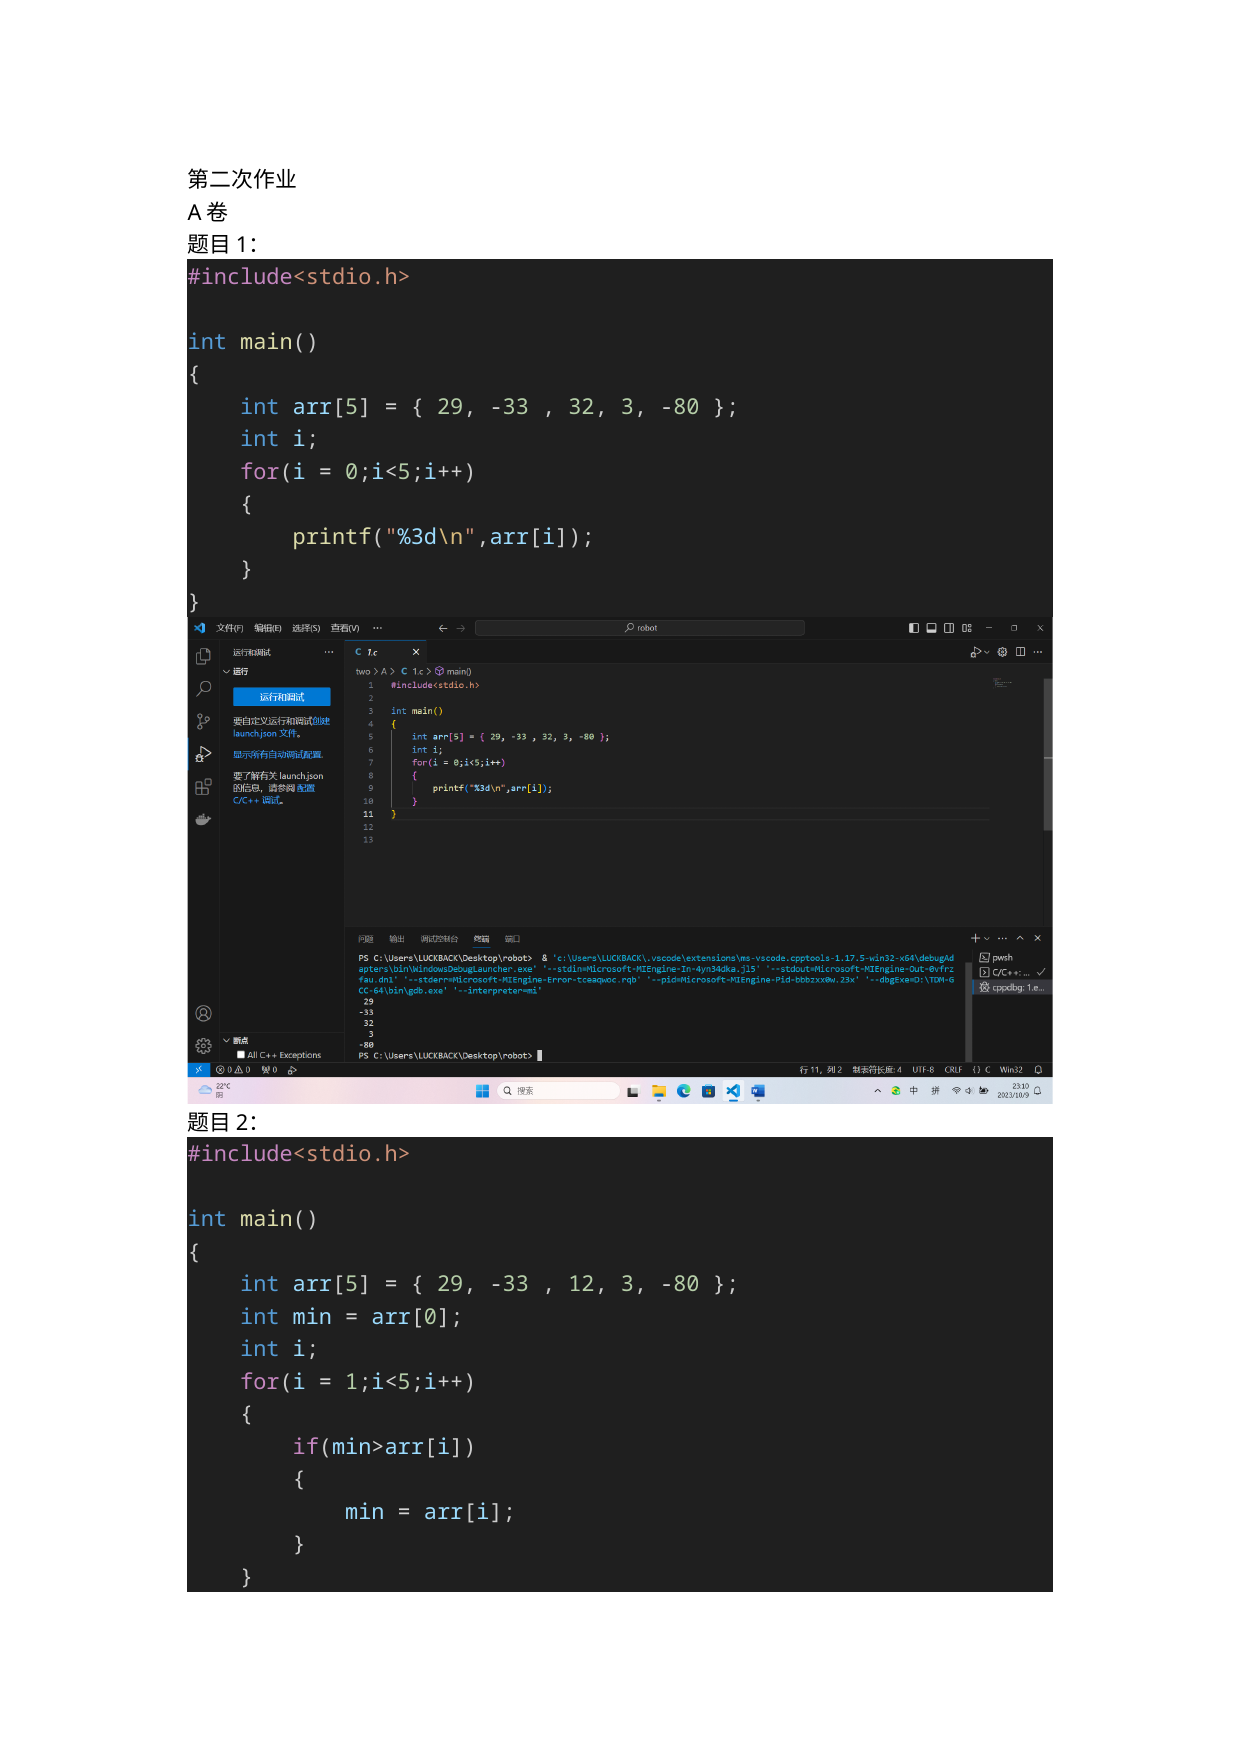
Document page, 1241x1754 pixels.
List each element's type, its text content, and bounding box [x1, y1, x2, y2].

text int min = arr[0]; [187, 1299, 1053, 1332]
text int main() [187, 1202, 1053, 1234]
text A卷 [187, 194, 1053, 227]
text int main() [187, 324, 1053, 357]
text { [187, 357, 1053, 389]
text { [187, 1462, 1053, 1494]
text { [187, 1234, 1053, 1267]
text for(i = 1;i<5;i++) [187, 1364, 1053, 1397]
text } [187, 1559, 1053, 1592]
text { [187, 1397, 1053, 1429]
text min = arr[i]; [187, 1494, 1053, 1527]
text #include<stdio.h> [187, 1137, 1053, 1169]
text } [187, 584, 1053, 617]
text { [187, 487, 1053, 519]
text } [187, 1527, 1053, 1559]
text int i; [187, 1332, 1053, 1364]
picture [187, 617, 1053, 1104]
text int arr[5] = { 29, -33 , 12, 3, -80 }; [187, 1267, 1053, 1299]
text if(min>arr[i]) [187, 1429, 1053, 1462]
text for(i = 0;i<5;i++) [187, 454, 1053, 487]
text int i; [187, 422, 1053, 454]
text #include<stdio.h> [187, 259, 1053, 292]
text 题目1： [187, 227, 1053, 259]
text } [187, 552, 1053, 584]
text int arr[5] = { 29, -33 , 32, 3, -80 }; [187, 389, 1053, 422]
text printf("%3d\n",arr[i]); [187, 519, 1053, 552]
text 第二次作业 [187, 162, 1053, 194]
text 题目2： [187, 1104, 1053, 1137]
